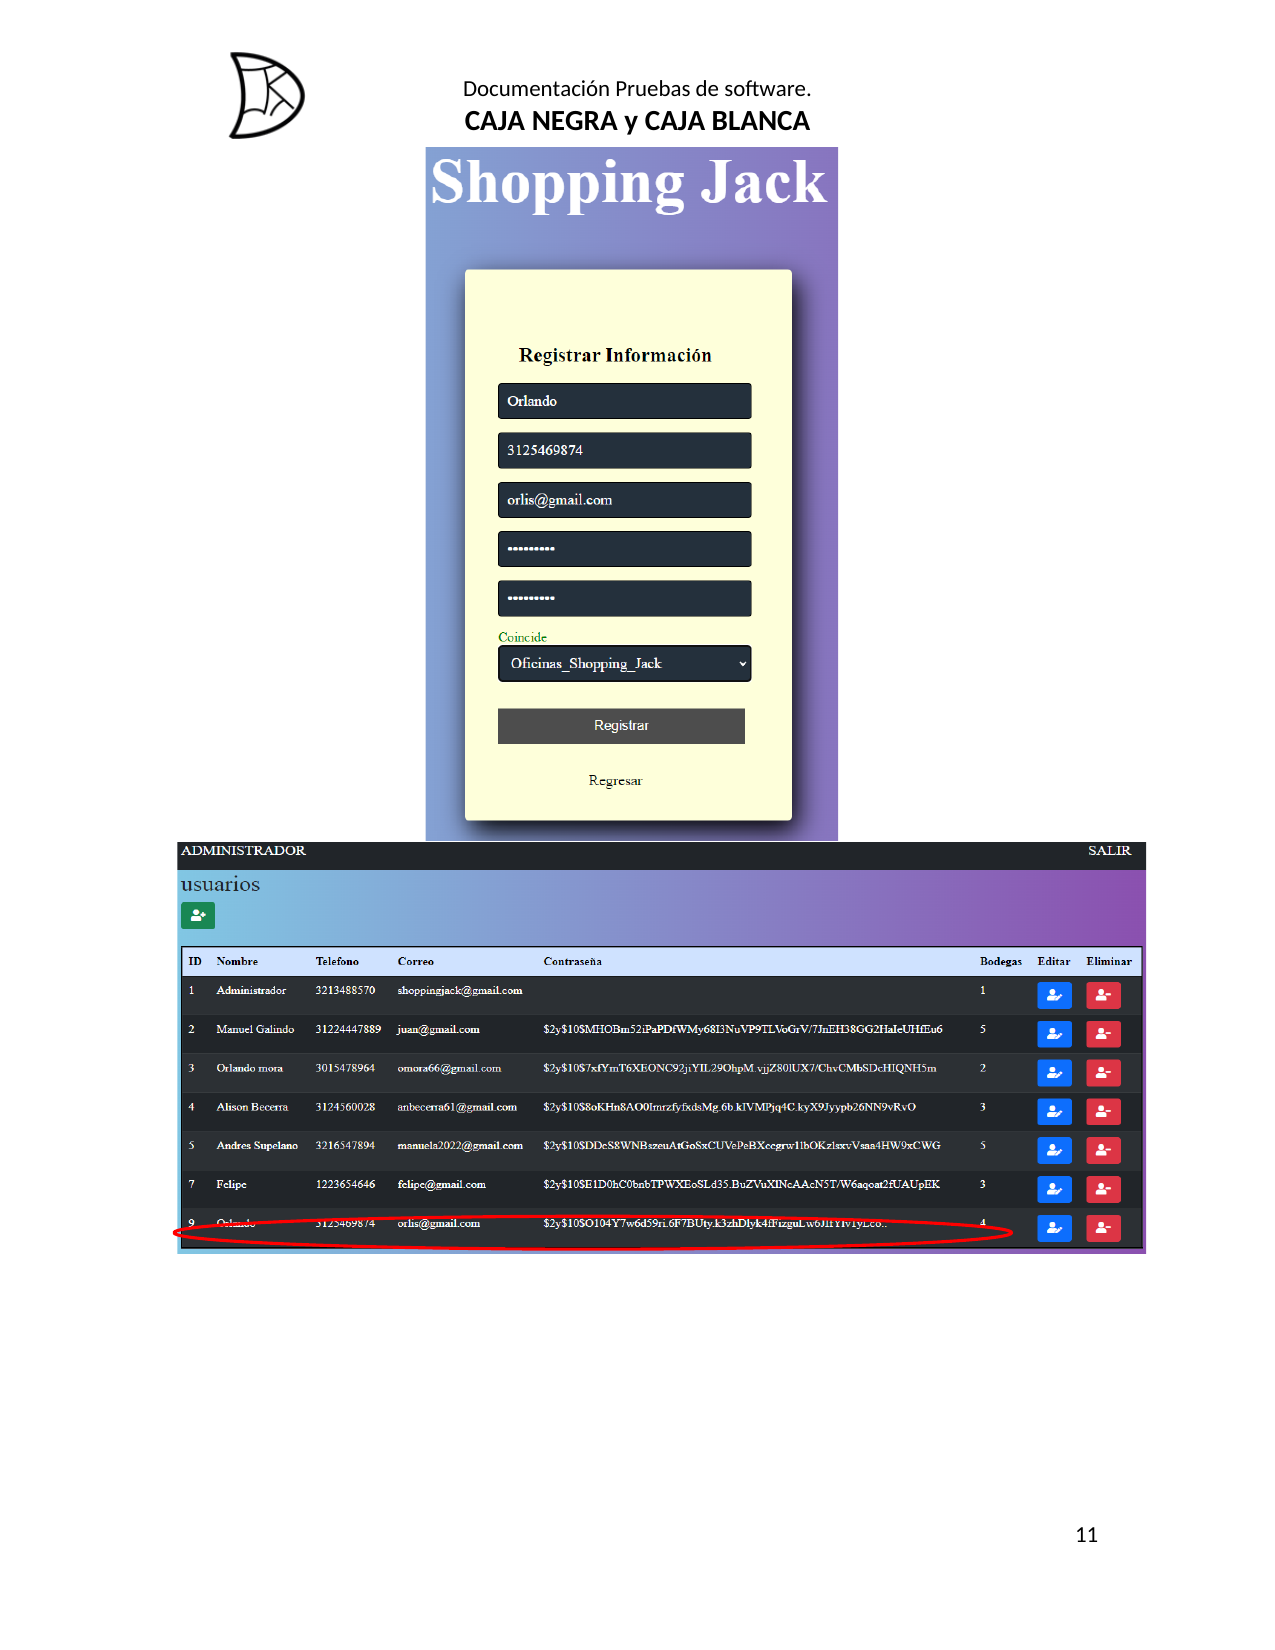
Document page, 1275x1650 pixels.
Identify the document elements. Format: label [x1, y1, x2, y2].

picture [177, 842, 1147, 1254]
picture [425, 147, 839, 841]
picture [179, 1218, 1007, 1247]
picture [222, 49, 309, 139]
